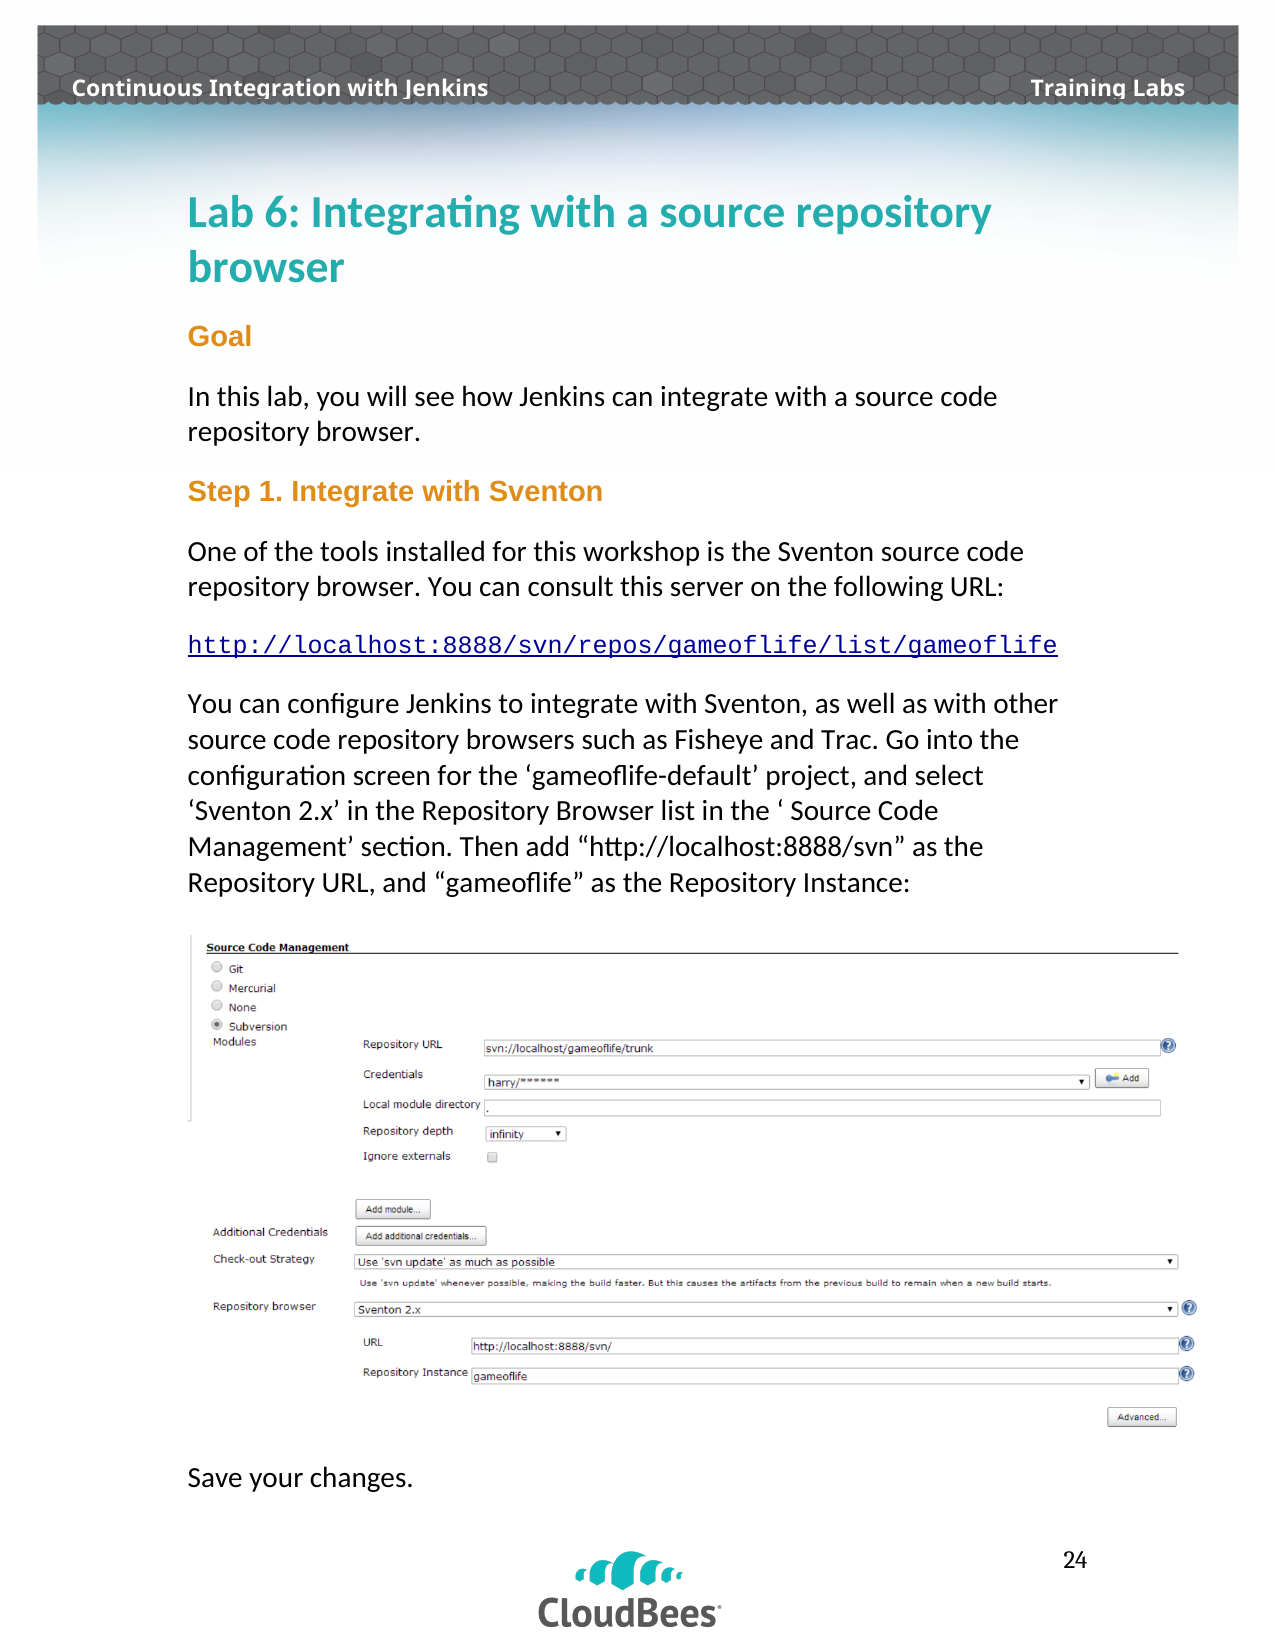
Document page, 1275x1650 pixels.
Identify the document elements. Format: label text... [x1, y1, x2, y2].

text In this lab, you will see how Jenkins can integrate with a source code repository browser. [187, 378, 1087, 449]
text You can configure Jenkins to integrate with Sventon, as well as with other source code repository browsers such as Fisheye and Trac. Go into the configuration screen for the ‘gameoflife-default’ project, and select ‘Sventon 2.x’ in the Repository Browser list in the ‘ Source Code Management’ section. Then add “http://localhost:8888/svn” as the Repository URL, and “gameoflife” as the Repository Instance: [187, 686, 1087, 899]
text One of the tools installed for this workshop is the Sventon source code repository browser. You can consult this server on the following URL: [187, 533, 1087, 604]
picture [0, 0, 1275, 470]
subtitle Goal [187, 319, 1087, 353]
text http://localhost:8888/svn/repos/gameoflife/list/gameoflife [187, 632, 1087, 661]
picture [187, 935, 1202, 1434]
picture [525, 1538, 729, 1650]
subtitle Lab 6: Integrating with a source repository browser [187, 182, 1087, 294]
subtitle Step 1. Integrate with Sventon [187, 474, 1087, 508]
text Save your changes. [187, 1459, 1087, 1494]
